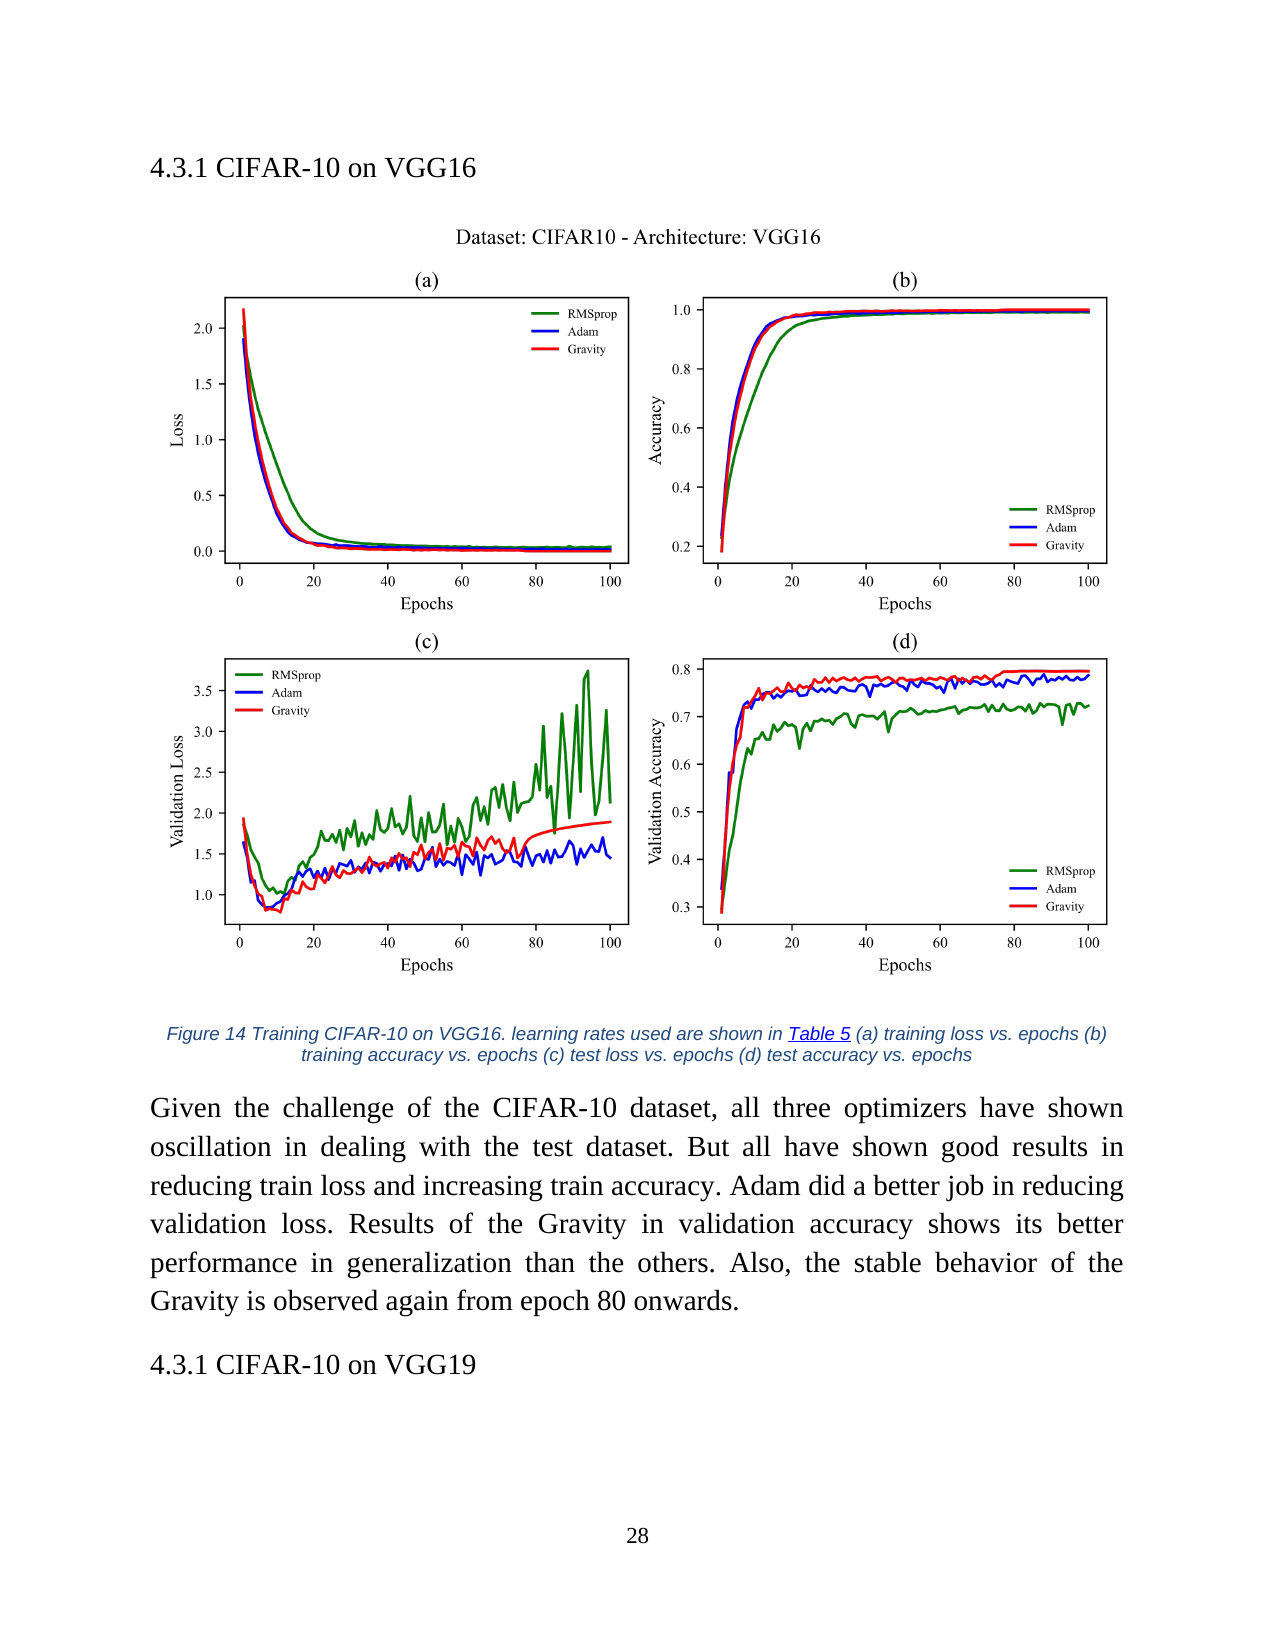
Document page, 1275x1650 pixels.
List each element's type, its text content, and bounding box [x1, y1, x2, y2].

subtitle 4.3.1 CIFAR-10 on VGG16 [150, 150, 1125, 183]
picture [150, 213, 1125, 994]
text Figure 14 Training CIFAR-10 on VGG16. learning rates used are shown in Table 5 (a) training loss vs. epochs (b) training accuracy vs. epochs (c) test loss vs. epochs (d) test accuracy vs. epochs [150, 1022, 1125, 1066]
text Given the challenge of the CIFAR-10 dataset, all three optimizers have shown oscillation in dealing with the test dataset. But all have shown good results in reducing train loss and increasing train accuracy. Adam did a better job in reducing validation loss. Results of the Gravity in validation accuracy shows its better performance in generalization than the others. Also, the stable behavior of the Gravity is observed again from epoch 80 onwards. [150, 1091, 1125, 1317]
subtitle 4.3.1 CIFAR-10 on VGG19 [150, 1347, 1125, 1380]
